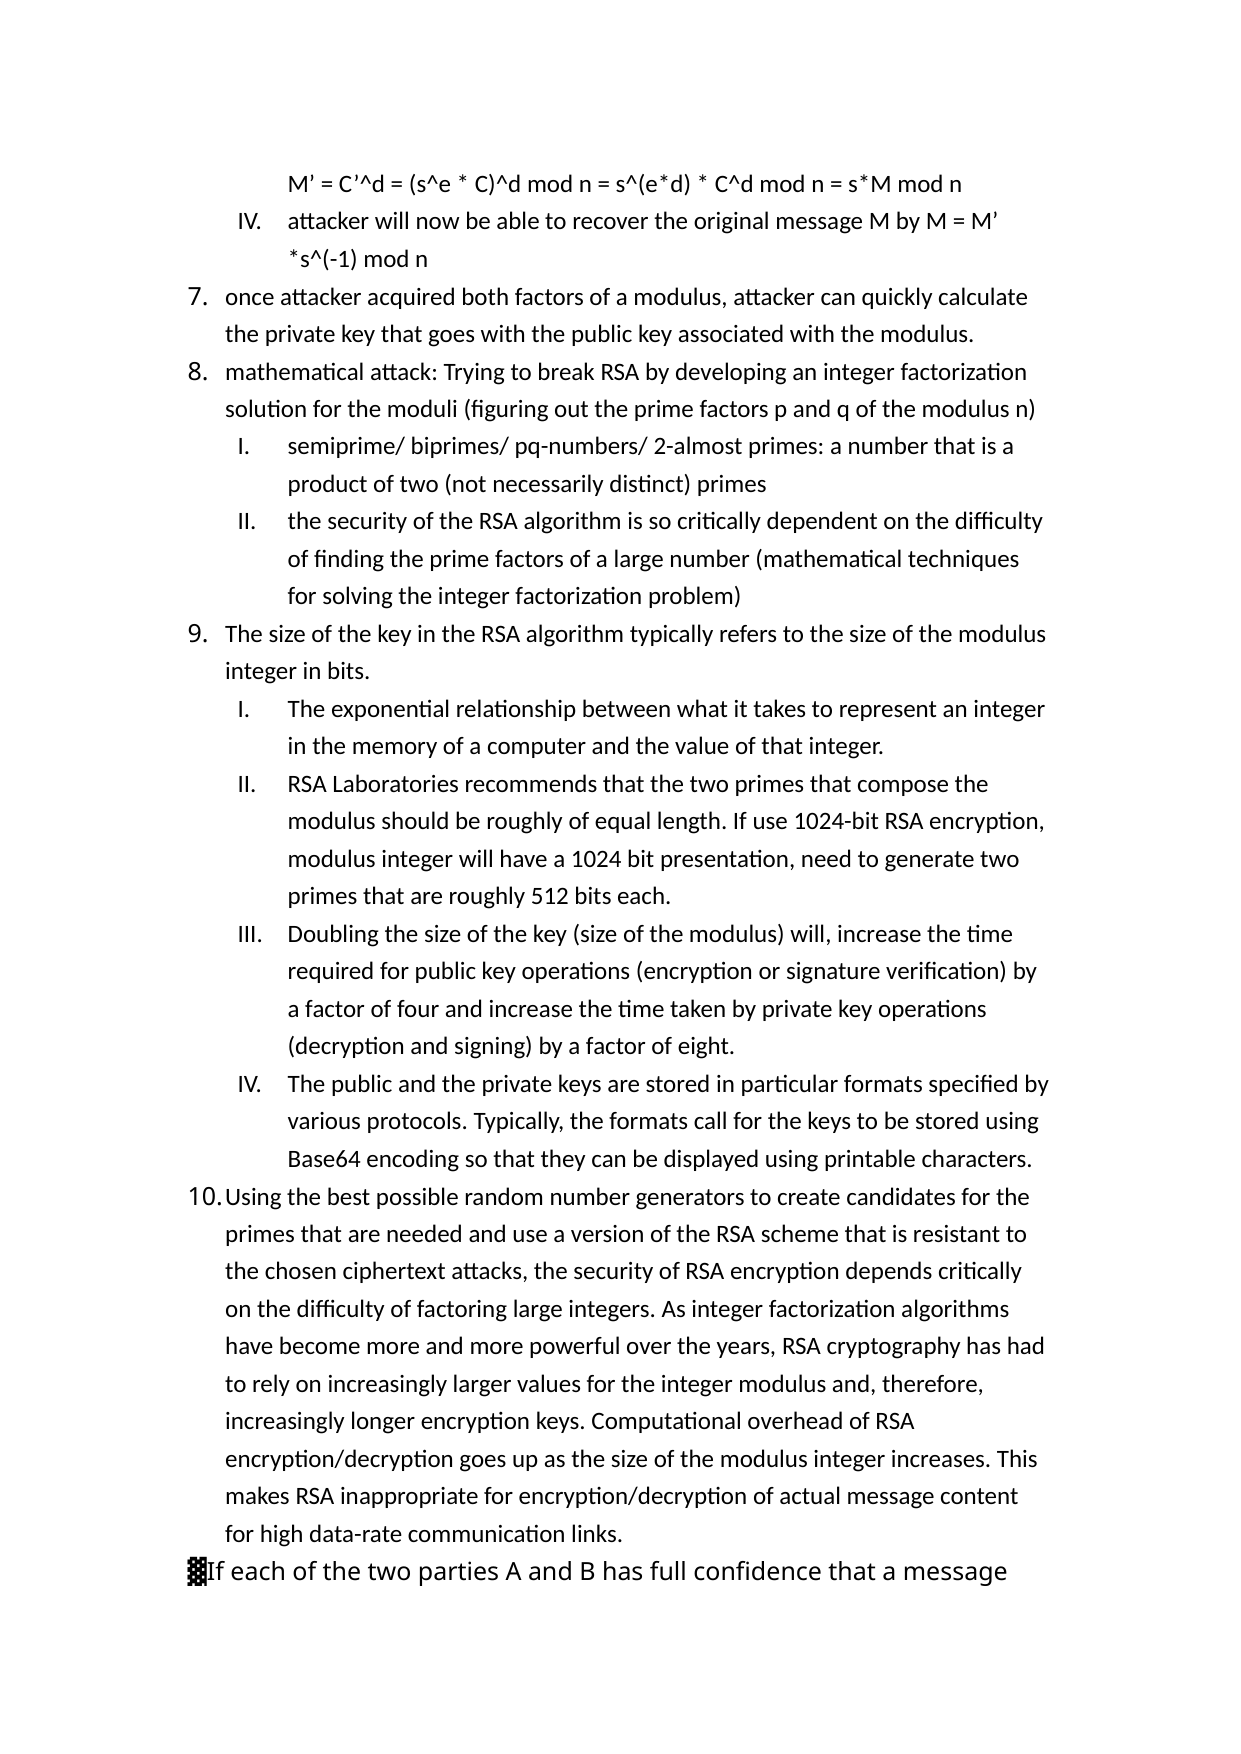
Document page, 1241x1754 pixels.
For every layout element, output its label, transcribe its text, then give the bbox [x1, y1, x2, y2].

list attacker will now be able to recover the original message M by M = M’ *s^(-1) mod n [237, 202, 1053, 277]
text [187, 1552, 1053, 1589]
list The size of the key in the RSA algorithm typically refers to the size of the modulus integer in bits. [187, 614, 1053, 689]
list mathematical attack: Trying to break RSA by developing an integer factorization solution for the moduli (figuring out the prime factors p and q of the modulus n) [187, 352, 1053, 427]
list Using the best possible random number generators to create candidates for the primes that are needed and use a version of the RSA scheme that is resistant to the chosen ciphertext attacks, the security of RSA encryption depends critically on the difficulty of factoring large integers. As integer factorization algorithms have become more and more powerful over the years, RSA cryptography has had to rely on increasingly larger values for the integer modulus and, therefore, increasingly longer encryption keys. Computational overhead of RSA encryption/decryption goes up as the size of the modulus integer increases. This makes RSA inappropriate for encryption/decryption of actual message content for high data-rate communication links. [187, 1177, 1053, 1552]
list RSA Laboratories recommends that the two primes that compose the modulus should be roughly of equal length. If use 1024-bit RSA encryption, modulus integer will have a 1024 bit presentation, need to generate two primes that are roughly 512 bits each. [237, 764, 1053, 914]
list Doubling the size of the key (size of the modulus) will, increase the time required for public key operations (encryption or signature verification) by a factor of four and increase the time taken by private key operations (decryption and signing) by a factor of eight. [237, 914, 1053, 1064]
list once attacker acquired both factors of a modulus, attacker can quickly calculate the private key that goes with the public key associated with the modulus. [187, 277, 1053, 352]
list the security of the RSA algorithm is so critically dependent on the difficulty of finding the prime factors of a large number (mathematical techniques for solving the integer factorization problem) [237, 502, 1053, 614]
list The exponential relationship between what it takes to represent an integer in the memory of a computer and the value of that integer. [237, 689, 1053, 764]
list semiprime/ biprimes/ pq-numbers/ 2-almost primes: a number that is a product of two (not necessarily distinct) primes [237, 427, 1053, 502]
list The public and the private keys are stored in particular formats specified by various protocols. Typically, the formats call for the keys to be stored using Base64 encoding so that they can be displayed using printable characters. [237, 1064, 1053, 1177]
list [237, 164, 1053, 202]
